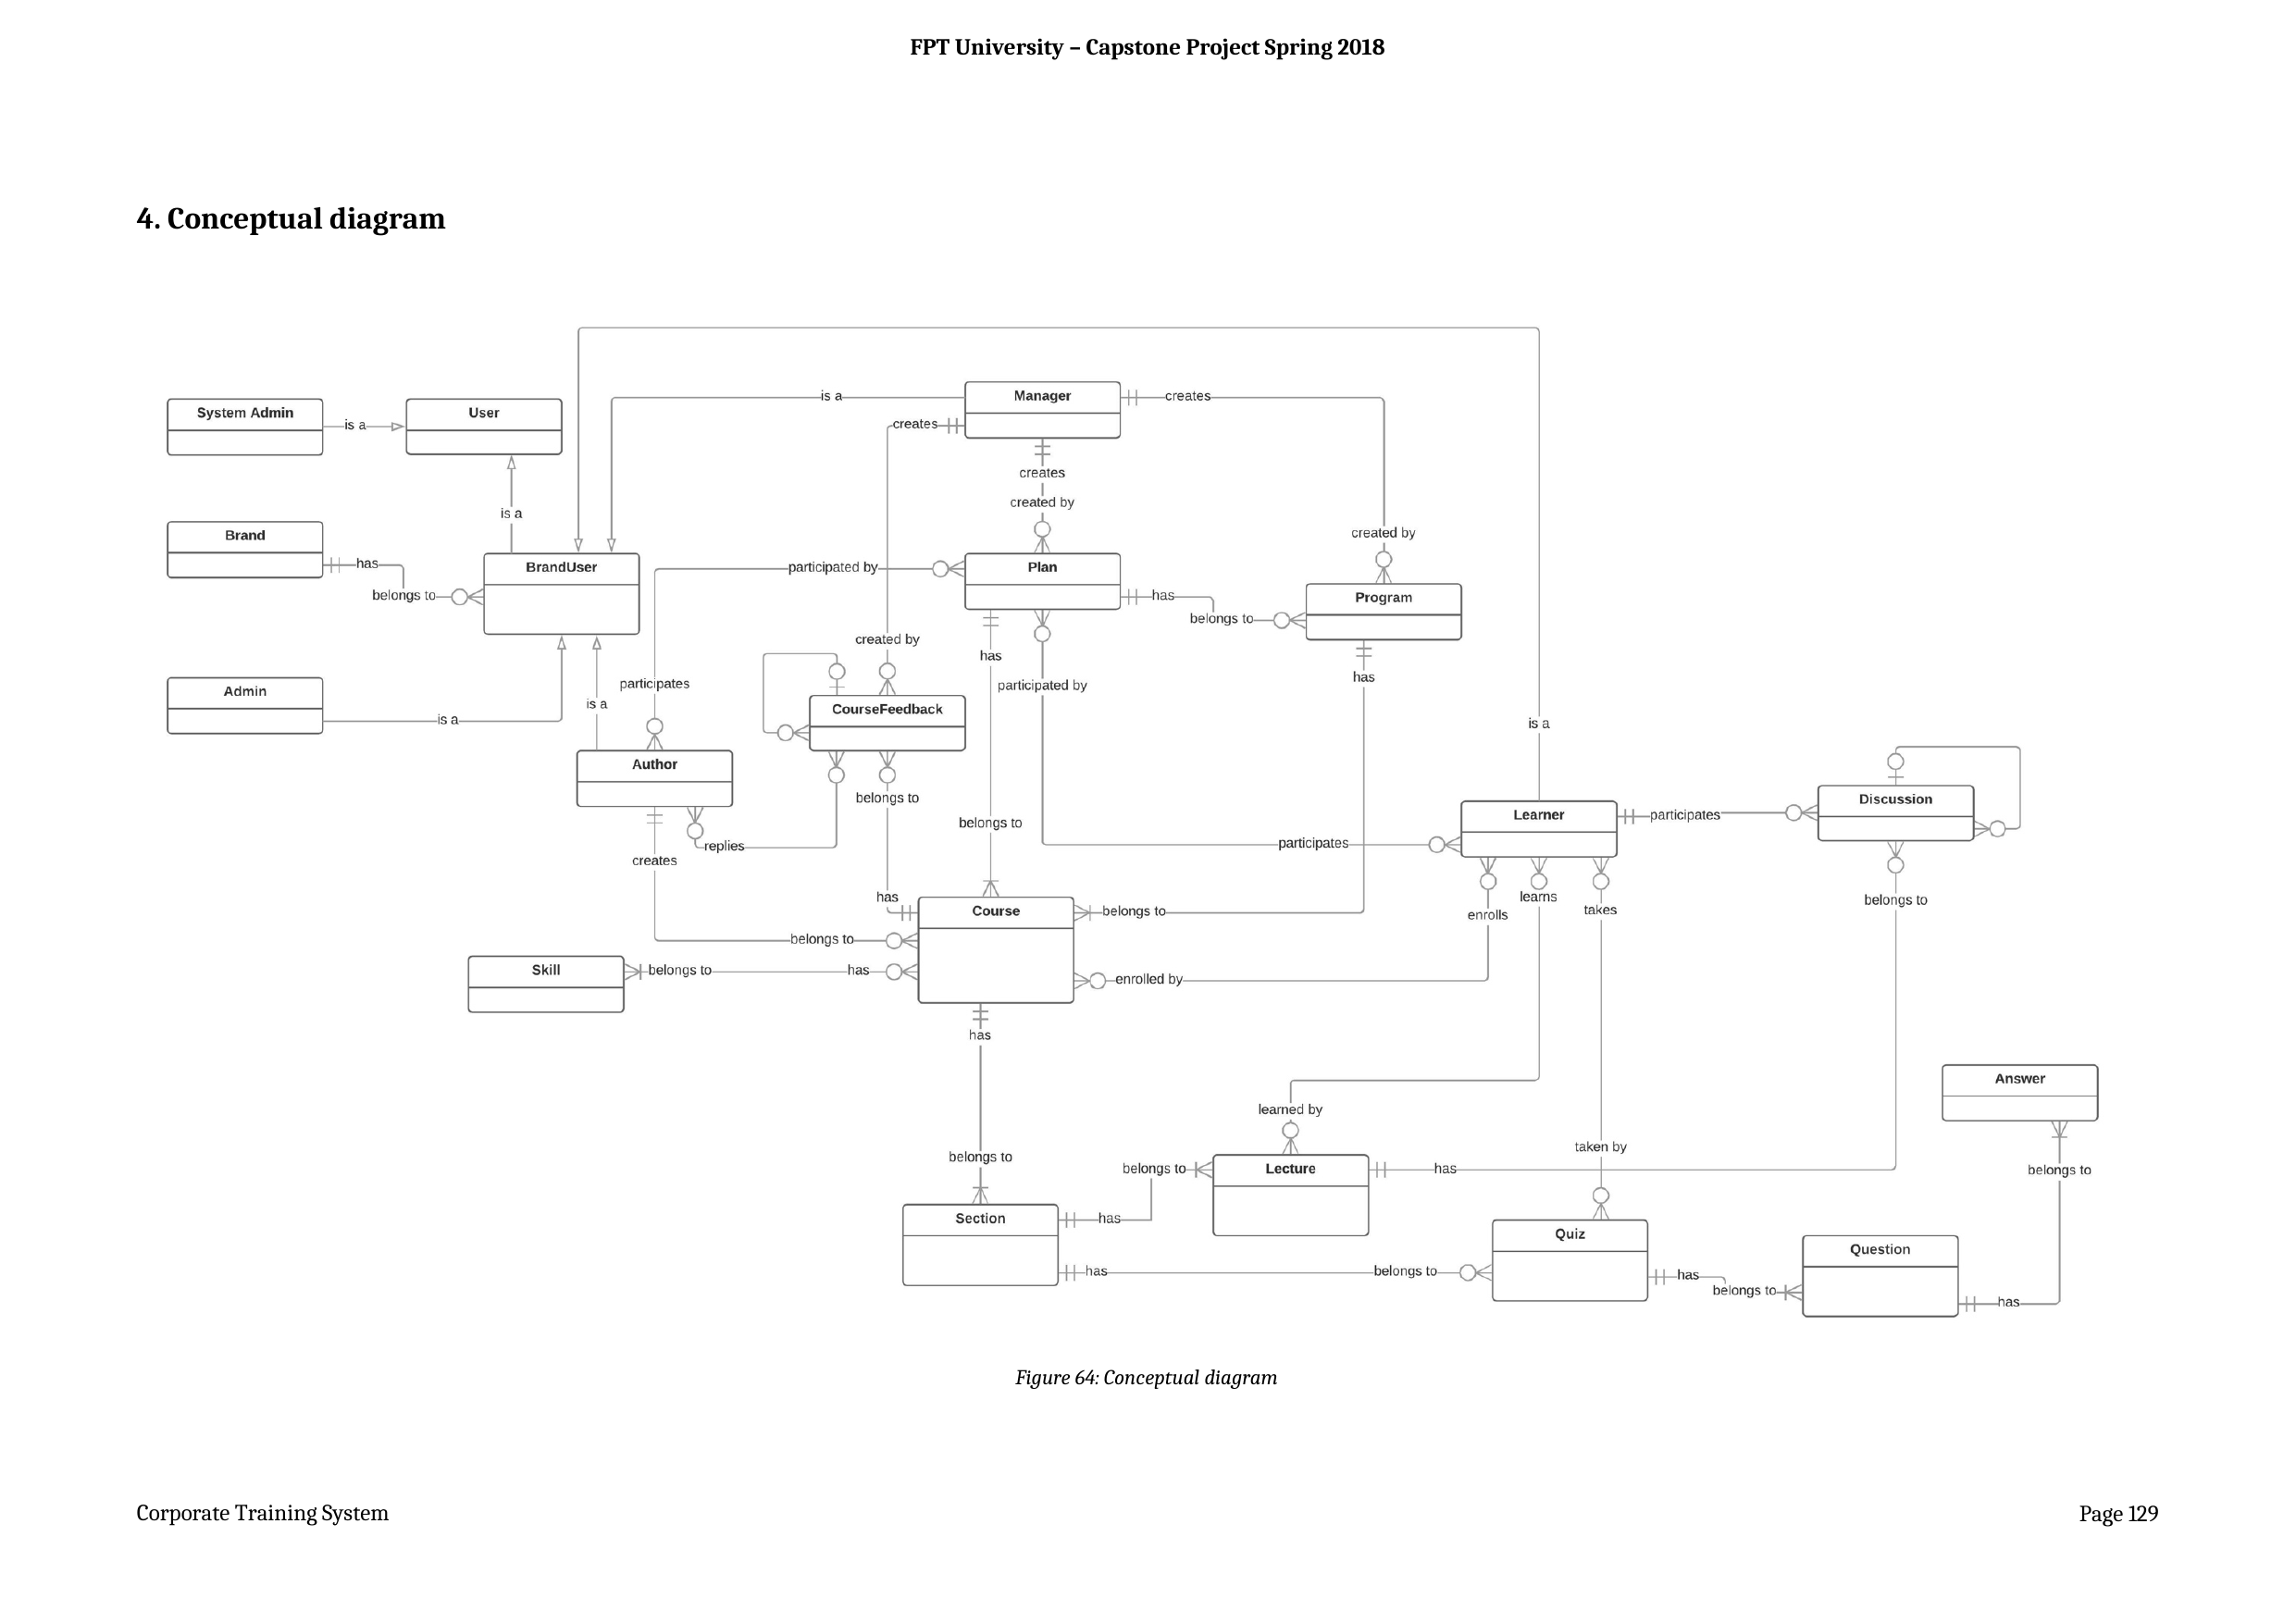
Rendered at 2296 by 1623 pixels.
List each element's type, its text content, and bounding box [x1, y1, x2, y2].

picture [136, 295, 2128, 1347]
text Figure 64: Conceptual diagram [137, 1366, 2159, 1390]
text 4. Conceptual diagram [137, 201, 2159, 237]
